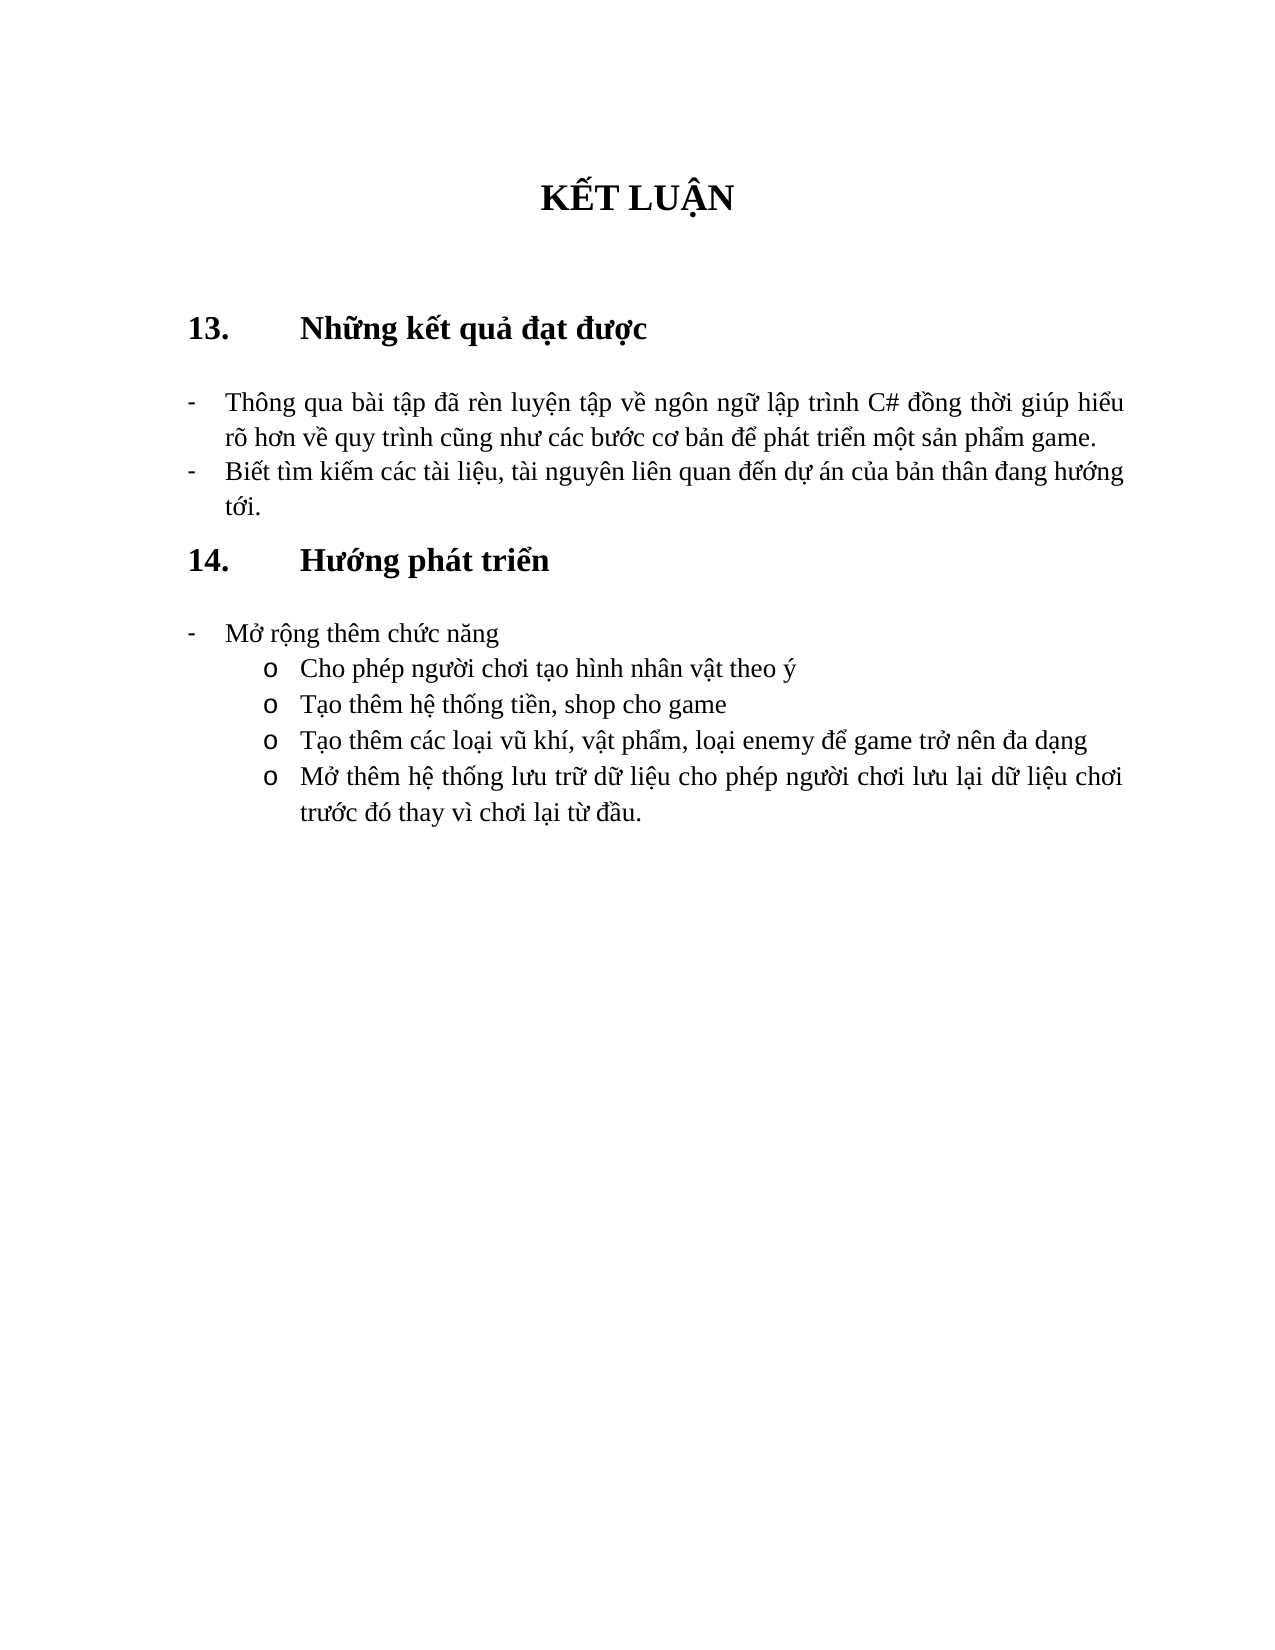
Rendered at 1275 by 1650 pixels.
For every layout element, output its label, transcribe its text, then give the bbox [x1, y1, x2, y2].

subtitle KẾT LUẬN [150, 175, 1125, 218]
list Biết tìm kiếm các tài liệu, tài nguyên liên quan đến dự án của bản thân đang hướng tới. [187, 454, 1125, 521]
list Tạo thêm các loại vũ khí, vật phẩm, loại enemy để game trở nên đa dạng [262, 724, 1125, 758]
subtitle Những kết quả đạt được [187, 308, 1125, 347]
subtitle Hướng phát triển [187, 540, 1125, 578]
list Mở rộng thêm chức năng [187, 616, 1125, 649]
list Cho phép người chơi tạo hình nhân vật theo ý [262, 652, 1125, 686]
list Thông qua bài tập đã rèn luyện tập về ngôn ngữ lập trình C# đồng thời giúp hiểu rõ hơn về quy trình cũng như các bước cơ bản để phát triển một sản phẩm game. [187, 385, 1125, 452]
list Mở thêm hệ thống lưu trữ dữ liệu cho phép người chơi lưu lại dữ liệu chơi trước đó thay vì chơi lại từ đầu. [262, 760, 1125, 827]
list Tạo thêm hệ thống tiền, shop cho game [262, 688, 1125, 722]
